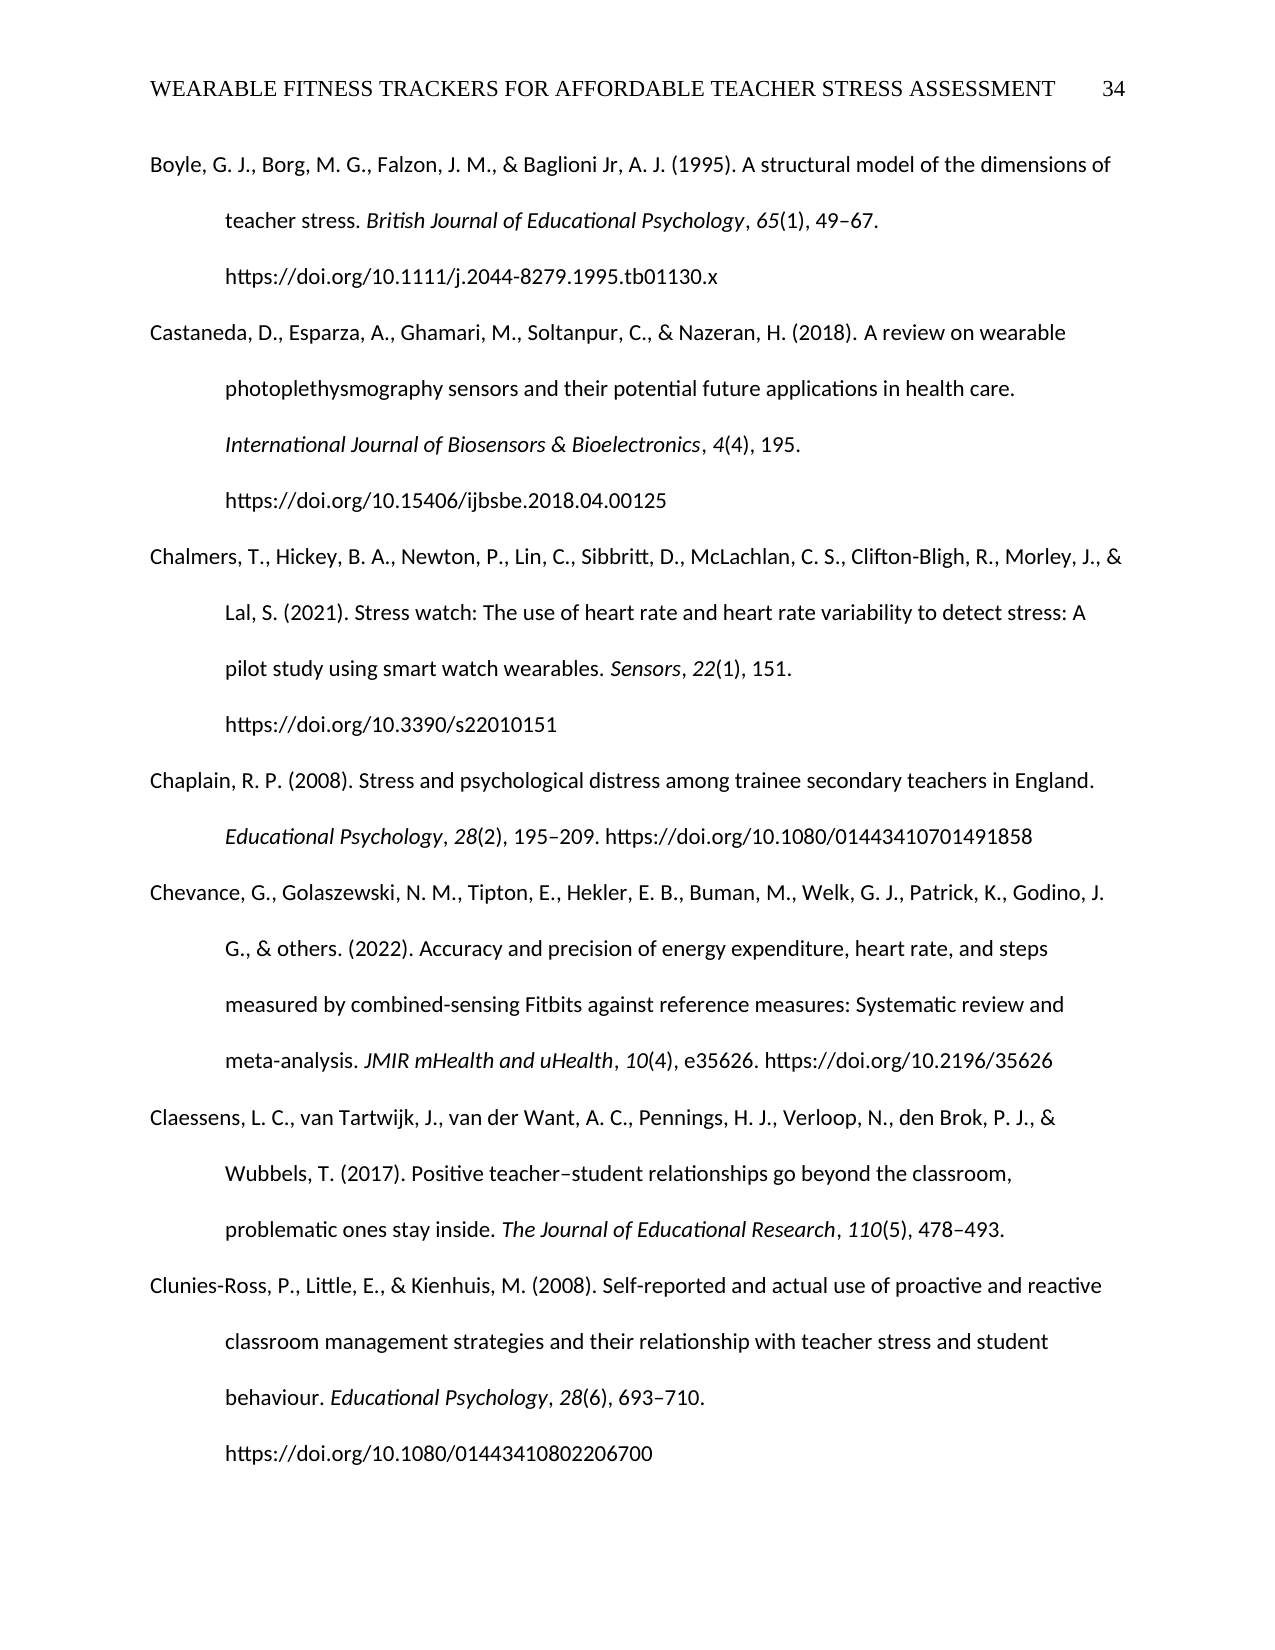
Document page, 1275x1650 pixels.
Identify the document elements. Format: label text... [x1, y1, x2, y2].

text Chalmers, T., Hickey, B. A., Newton, P., Lin, C., Sibbritt, D., McLachlan, C. S., Clifton-Bligh, R., Morley, J., & Lal, S. (2021). Stress watch: The use of heart rate and heart rate variability to detect stress: A pilot study using smart watch wearables. Sensors, 22(1), 151. https://doi.org/10.3390/s22010151 [150, 542, 1125, 738]
text Claessens, L. C., van Tartwijk, J., van der Want, A. C., Pennings, H. J., Verloop, N., den Brok, P. J., & Wubbels, T. (2017). Positive teacher–student relationships go beyond the classroom, problematic ones stay inside. The Journal of Educational Research, 110(5), 478–493. [150, 1103, 1125, 1243]
text Castaneda, D., Esparza, A., Ghamari, M., Soltanpur, C., & Nazeran, H. (2018). A review on wearable photoplethysmography sensors and their potential future applications in health care. International Journal of Biosensors & Bioelectronics, 4(4), 195. https://doi.org/10.15406/ijbsbe.2018.04.00125 [150, 318, 1125, 514]
text Boyle, G. J., Borg, M. G., Falzon, J. M., & Baglioni Jr, A. J. (1995). A structural model of the dimensions of teacher stress. British Journal of Educational Psychology, 65(1), 49–67. https://doi.org/10.1111/j.2044-8279.1995.tb01130.x [150, 150, 1125, 290]
text Chevance, G., Golaszewski, N. M., Tipton, E., Hekler, E. B., Buman, M., Welk, G. J., Patrick, K., Godino, J. G., & others. (2022). Accuracy and precision of energy expenditure, heart rate, and steps measured by combined-sensing Fitbits against reference measures: Systematic review and meta-analysis. JMIR mHealth and uHealth, 10(4), e35626. https://doi.org/10.2196/35626 [150, 878, 1125, 1075]
text Chaplain, R. P. (2008). Stress and psychological distress among trainee secondary teachers in England. Educational Psychology, 28(2), 195–209. https://doi.org/10.1080/01443410701491858 [150, 766, 1125, 851]
text Clunies-Ross, P., Little, E., & Kienhuis, M. (2008). Self-reported and actual use of proactive and reactive classroom management strategies and their relationship with teacher stress and student behaviour. Educational Psychology, 28(6), 693–710. https://doi.org/10.1080/01443410802206700 [150, 1271, 1125, 1467]
